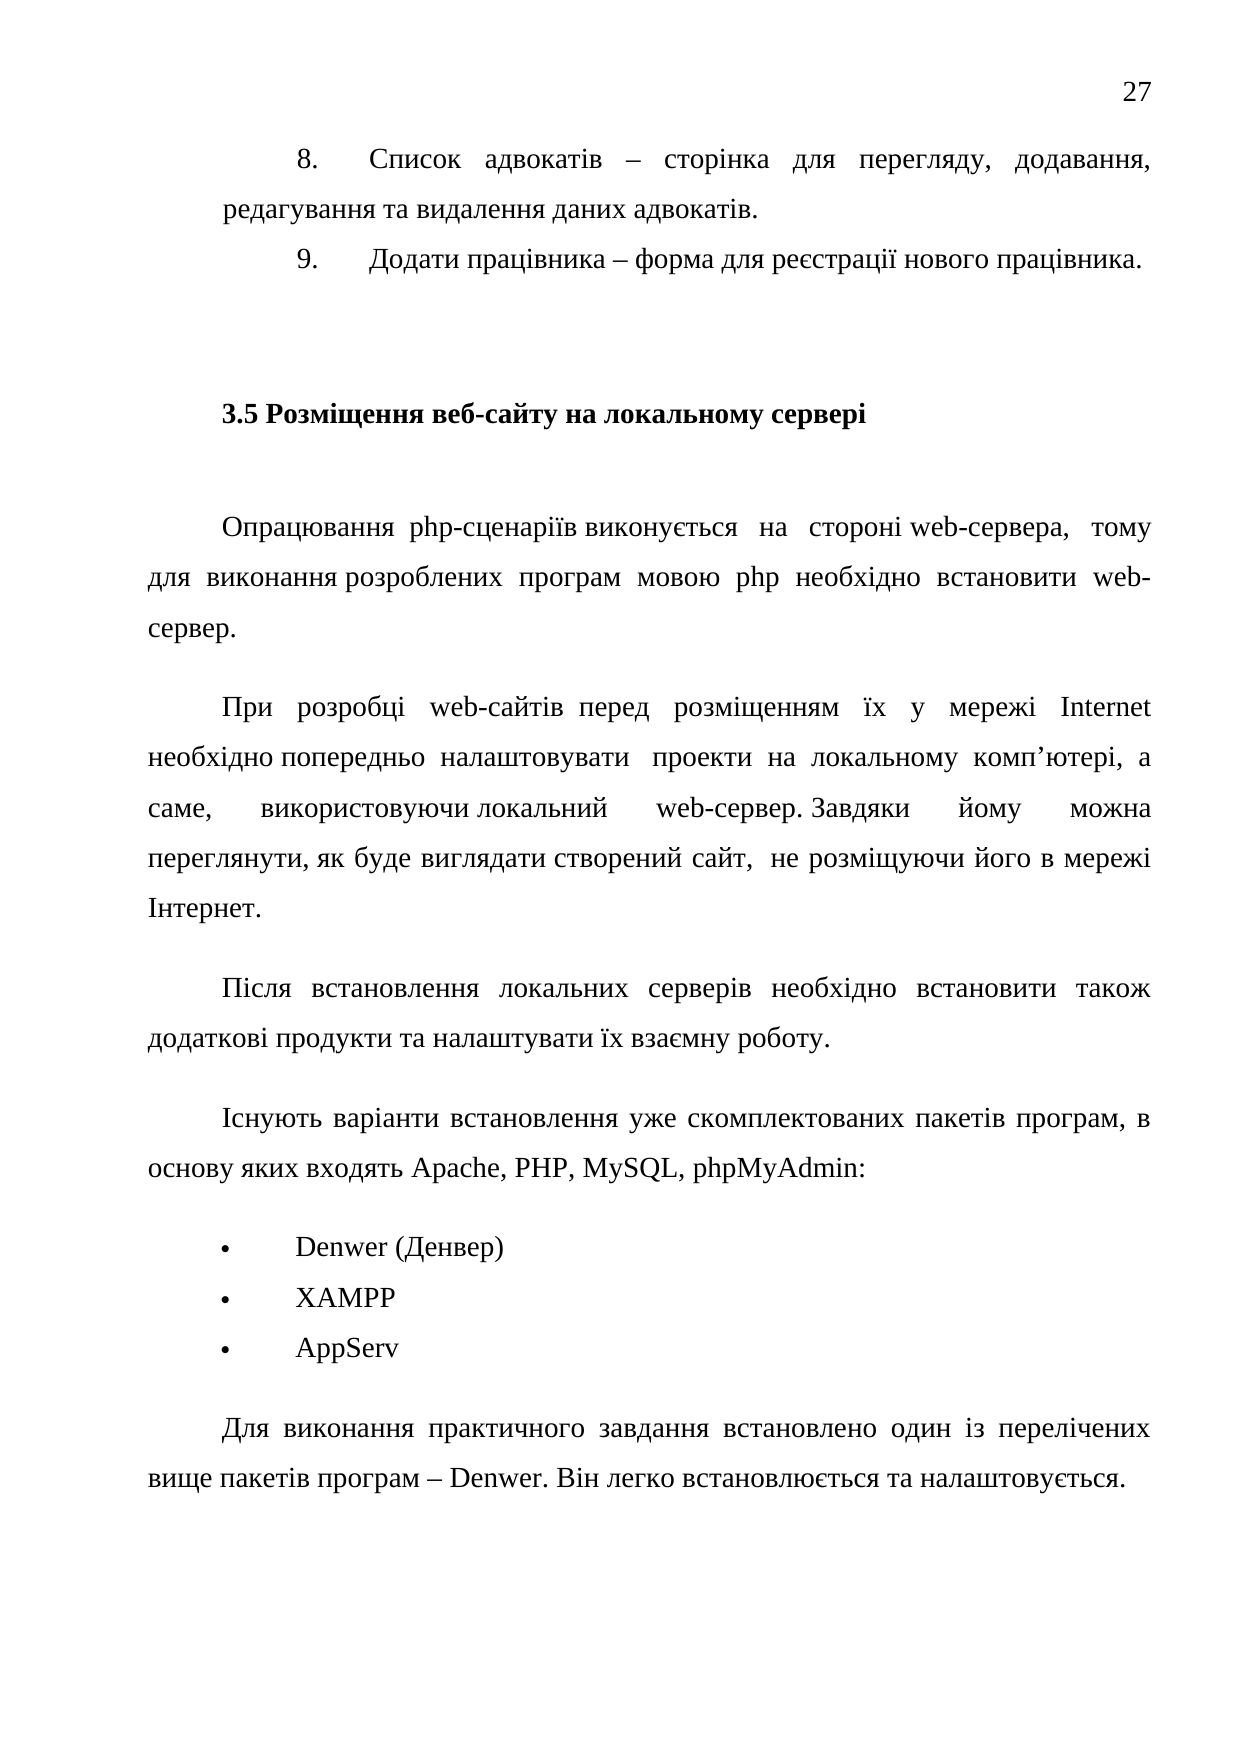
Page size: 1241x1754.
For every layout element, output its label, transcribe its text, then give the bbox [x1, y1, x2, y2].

text Існують варіанти встановлення уже скомплектованих пакетів програм, в основу яких входять Apache, PHP, MySQL, phpMyAdmin: [148, 1100, 1152, 1184]
text При розробці web-сайтів перед розміщенням їх у мережі Internet необхідно попередньо налаштовувати проекти на локальному комп’ютері, а саме, використовуючи локальний web-сервер. Завдяки йому можна переглянути, як буде виглядати створений сайт, не розміщуючи його в мережі Інтернет. [148, 689, 1152, 924]
list Додати працівника – форма для реєстрації нового працівника. [223, 241, 1152, 275]
text Для виконання практичного завдання встановлено один із перелічених вище пакетів програм – Denwer. Він легко встановлюється та налаштовується. [148, 1410, 1152, 1493]
text Опрацювання php-сценаріїв виконується на стороні web-сервера, тому для виконання розроблених програм мовою php необхідно встановити web-сервер. [148, 509, 1152, 643]
text Після встановлення локальних серверів необхідно встановити також додаткові продукти та налаштувати їх взаємну роботу. [148, 970, 1152, 1054]
list Список адвокатів – сторінка для перегляду, додавання, редагування та видалення даних адвокатів. [223, 141, 1152, 225]
list AppServ [148, 1330, 1152, 1364]
subtitle 3.5 Розміщення веб-сайту на локальному сервері [148, 396, 1152, 430]
list Denwer (Денвер) [148, 1229, 1152, 1263]
list XAMPP [148, 1280, 1152, 1313]
